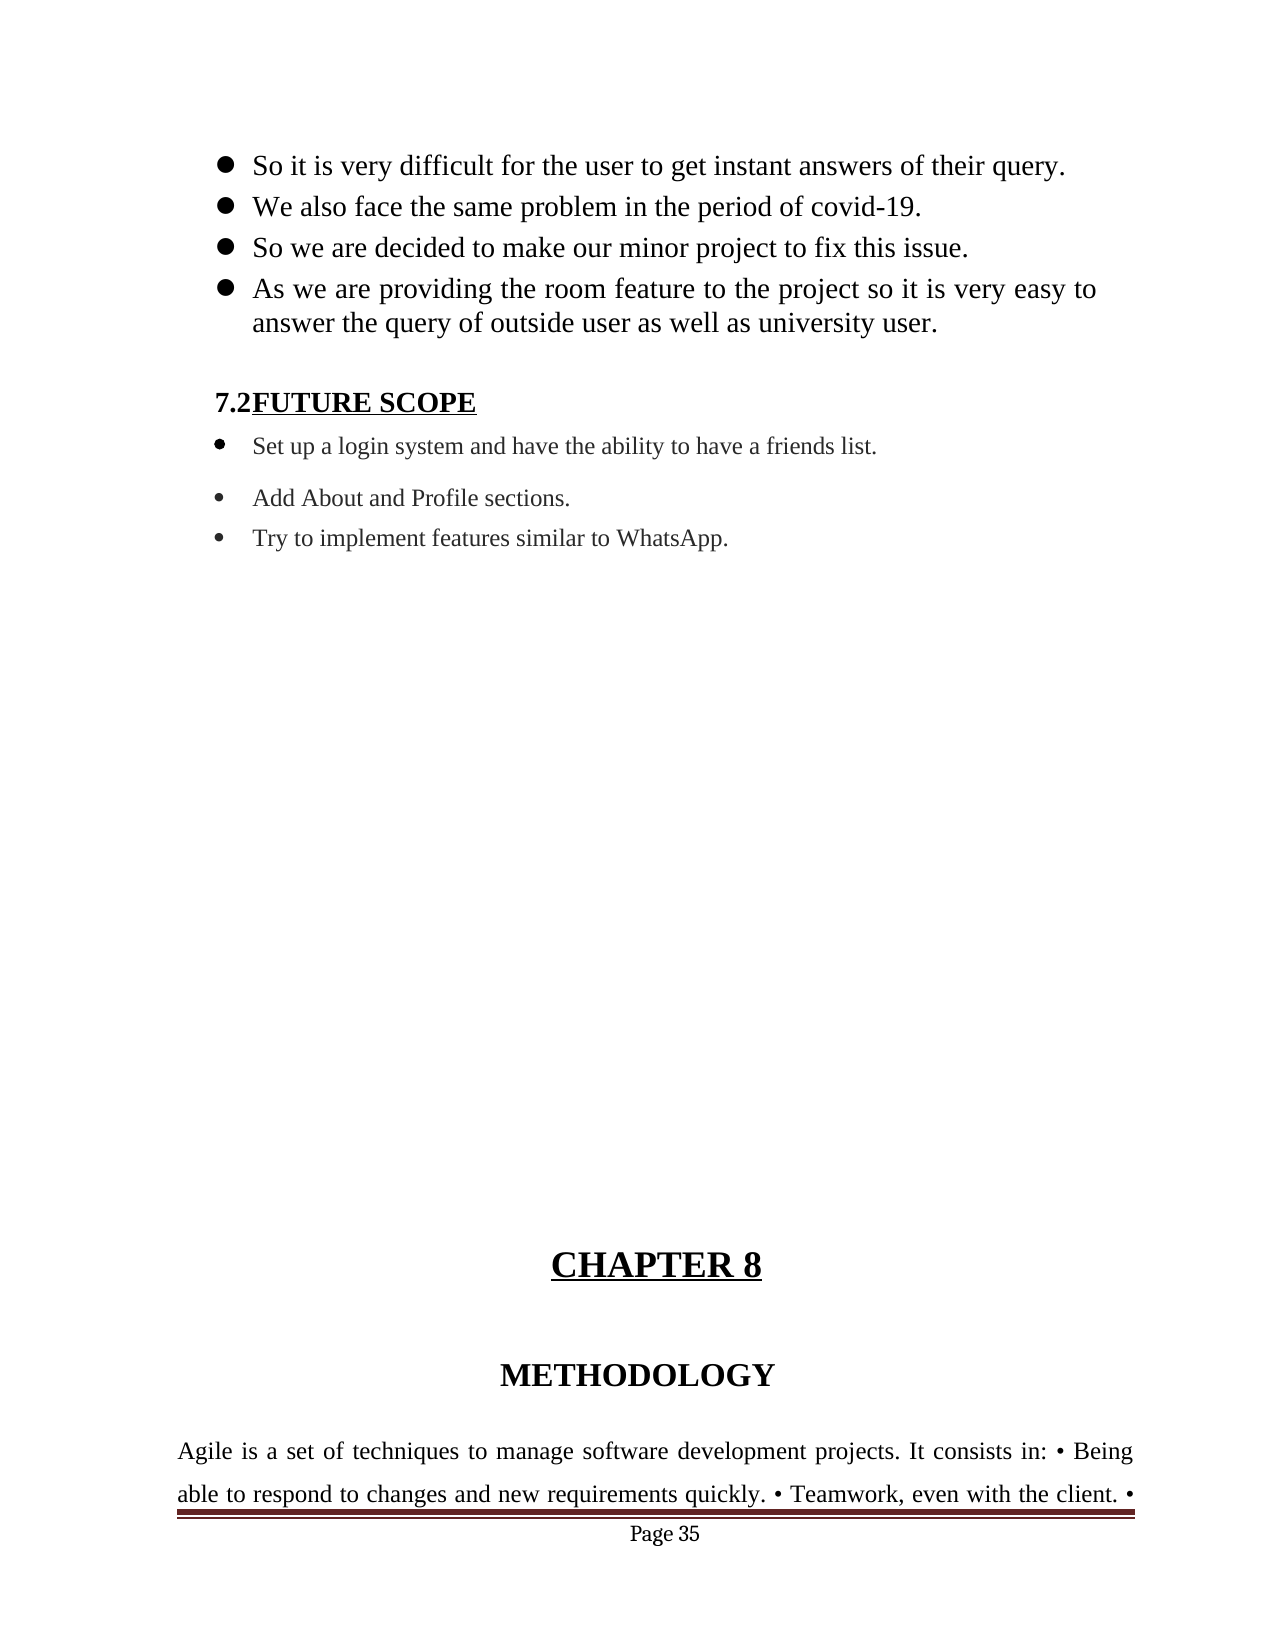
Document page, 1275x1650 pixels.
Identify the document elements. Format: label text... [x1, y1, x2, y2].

subtitle We also face the same problem in the period of covid-19. [214, 189, 1098, 223]
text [177, 1436, 1135, 1508]
subtitle As we are providing the room feature to the project so it is very easy to answer the query of outside user as well as university user. [214, 271, 1098, 338]
list Add About and Profile sections. [214, 472, 1135, 512]
subtitle METHODOLOGY [177, 1355, 1098, 1393]
subtitle So it is very difficult for the user to get instant answers of their query. [214, 148, 1098, 182]
text CHAPTER 8 [177, 1242, 1135, 1285]
list FUTURE SCOPE [214, 385, 1135, 418]
list Try to implement features similar to WhatsApp. [214, 512, 1135, 552]
list Set up a login system and have the ability to have a friends list. [214, 431, 1135, 461]
subtitle So we are decided to make our minor project to fix this issue. [214, 230, 1098, 264]
